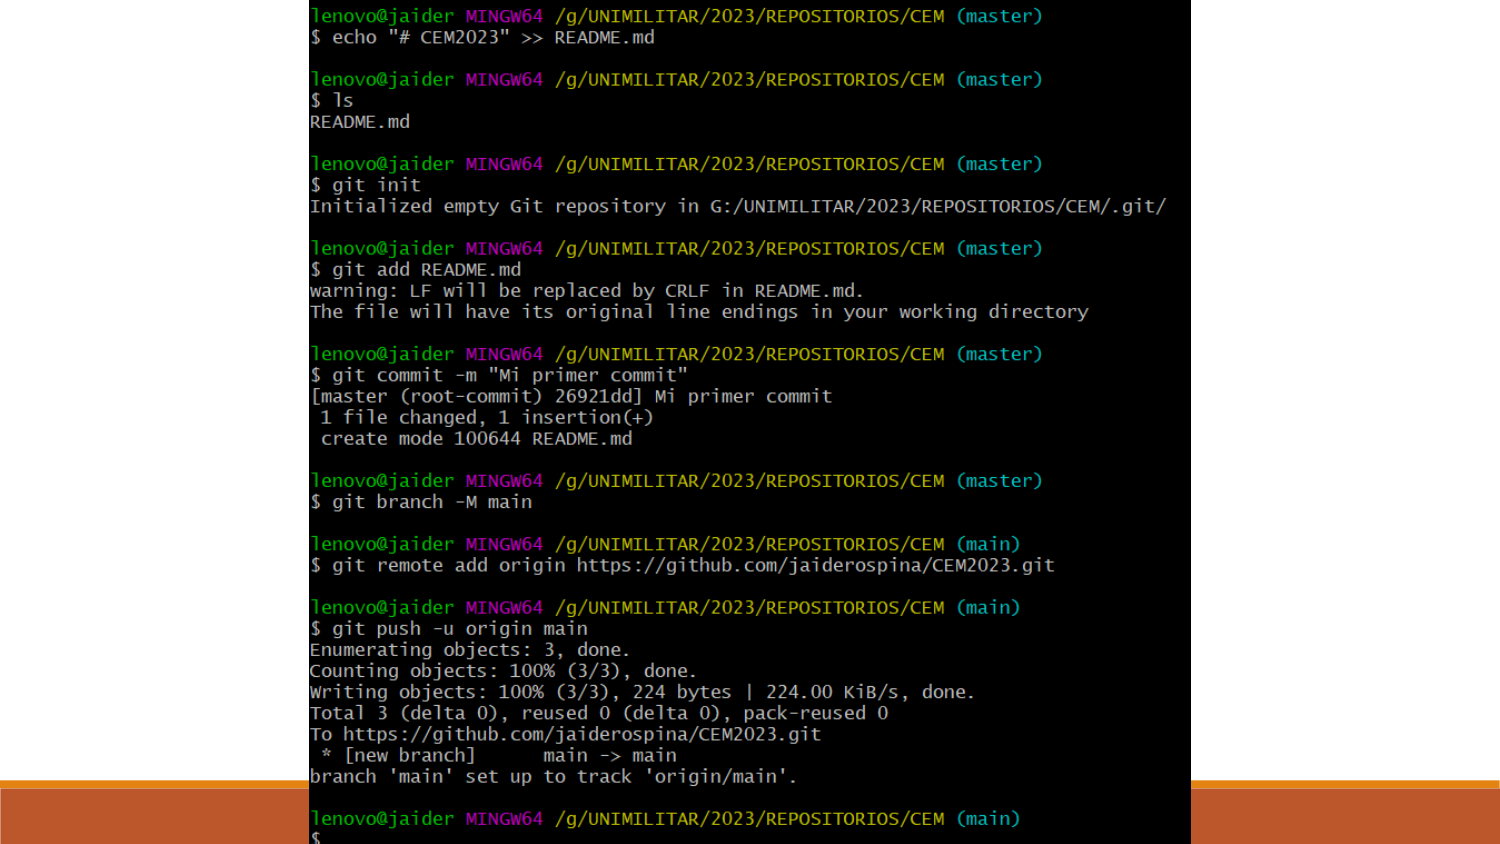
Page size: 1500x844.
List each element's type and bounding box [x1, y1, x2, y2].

picture [309, 0, 1191, 844]
